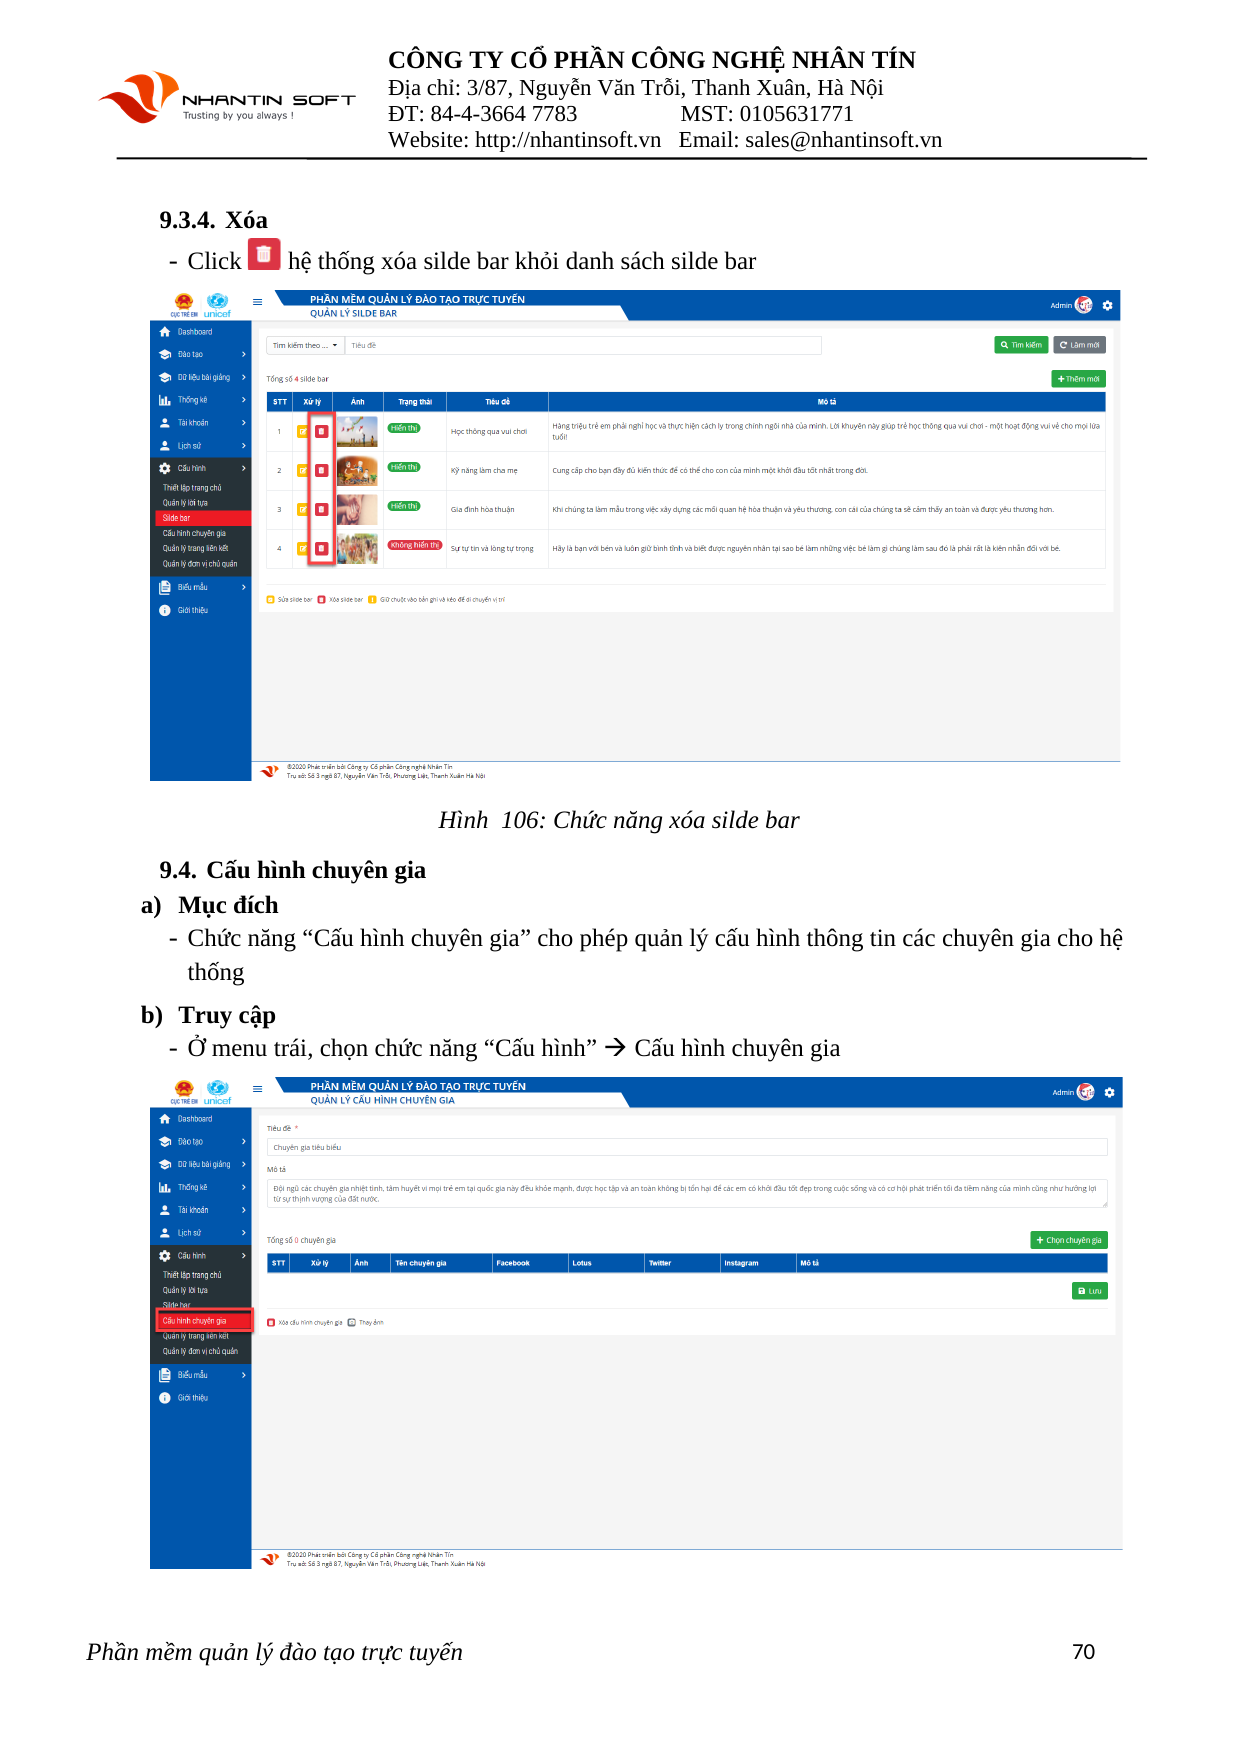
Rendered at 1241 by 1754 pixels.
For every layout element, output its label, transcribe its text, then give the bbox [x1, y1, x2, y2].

list Click hệ thống xóa silde bar khỏi danh sách silde bar [169, 238, 1165, 276]
list Ở menu trái, chọn chức năng “Cấu hình” Cấu hình chuyên gia [169, 1031, 1165, 1062]
picture [247, 238, 282, 270]
subtitle Truy cập [141, 1000, 1165, 1029]
picture [150, 1077, 1123, 1569]
subtitle Cấu hình chuyên gia [157, 855, 1165, 884]
picture [86, 45, 366, 150]
picture [150, 290, 1121, 781]
subtitle Mục đích [141, 890, 1165, 919]
subtitle Xóa [159, 206, 1165, 234]
list Chức năng “Cấu hình chuyên gia” cho phép quản lý cấu hình thông tin các chuyên gia cho hệ thống [169, 921, 1165, 985]
